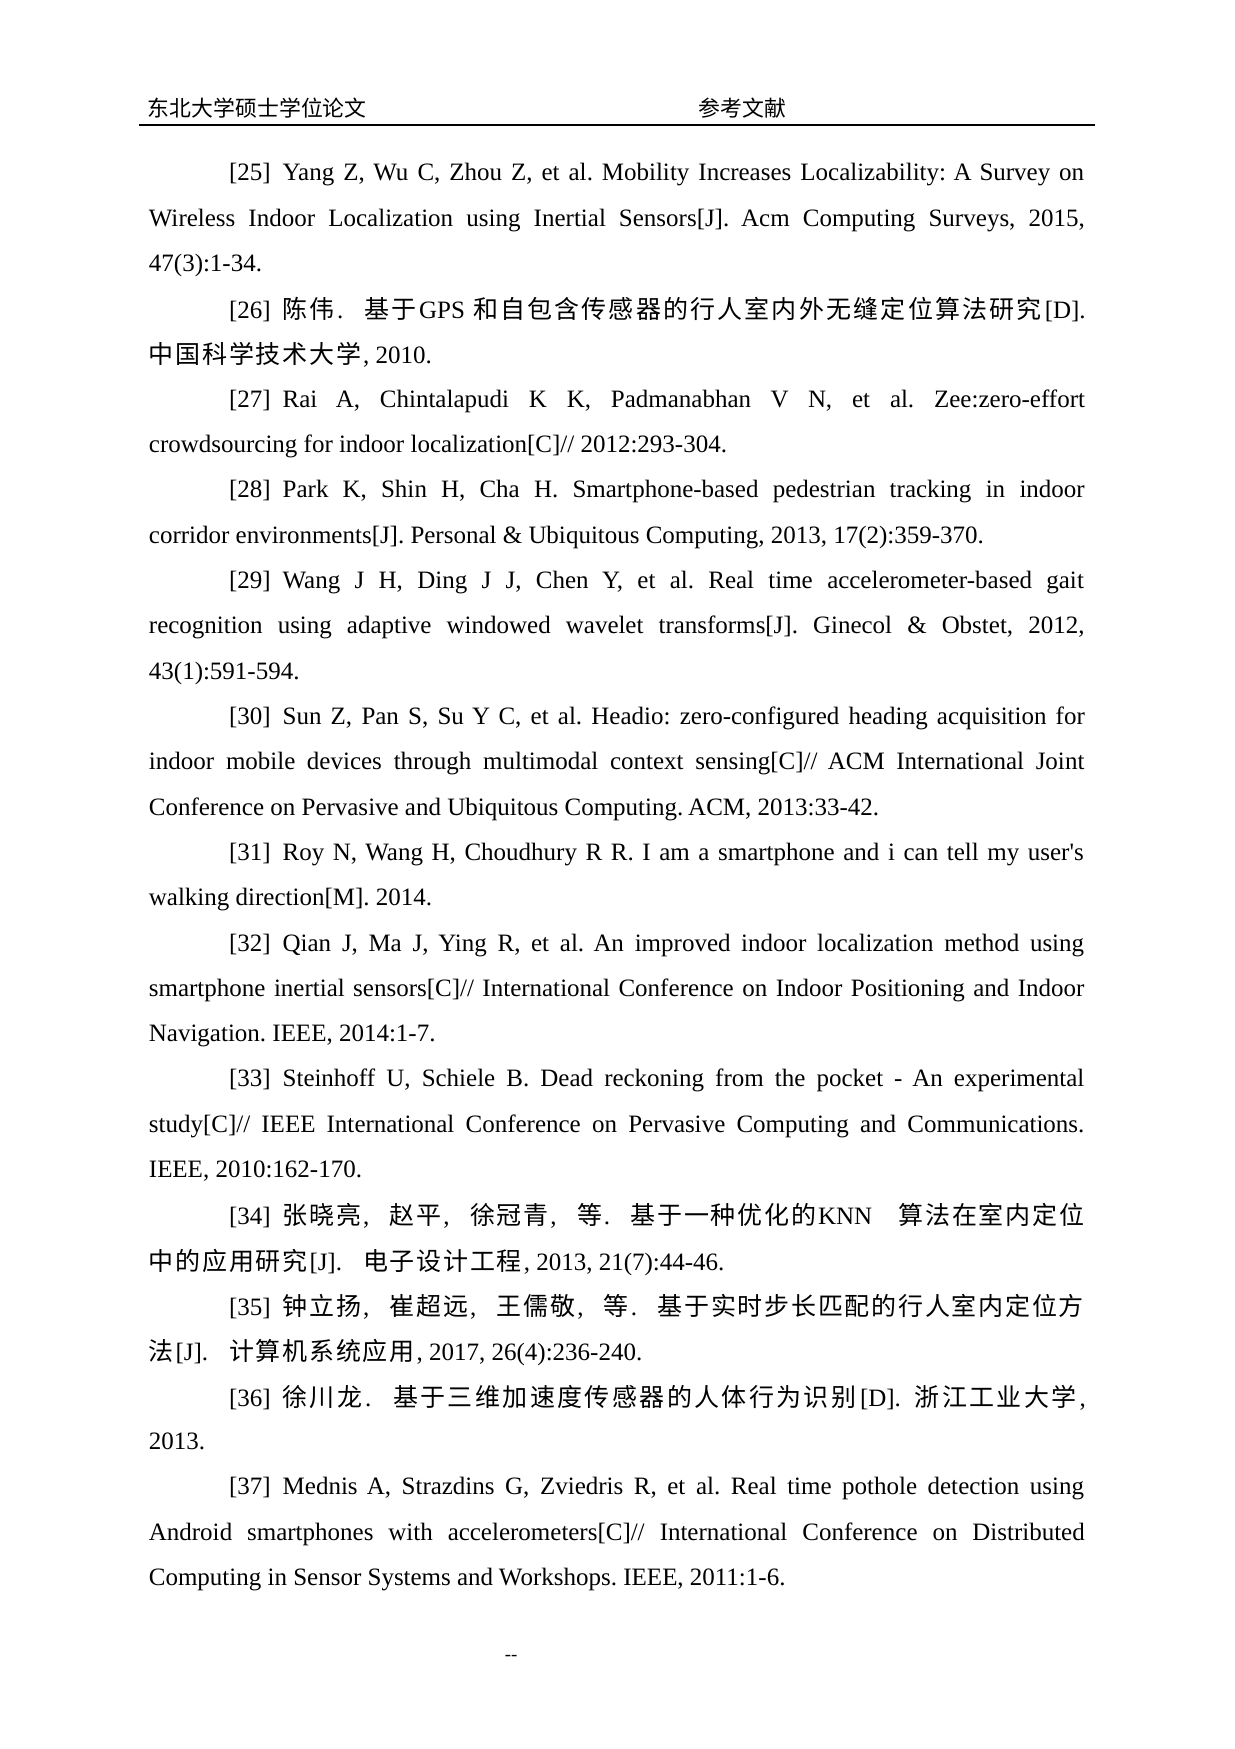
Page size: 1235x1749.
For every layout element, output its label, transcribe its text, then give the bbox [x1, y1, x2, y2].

list Park K, Shin H, Cha H. Smartphone-based pedestrian tracking in indoor corridor environments[J]. Personal & Ubiquitous Computing, 2013, 17(2):359-370. [149, 466, 1086, 557]
list 徐川龙. 基于三维加速度传感器的人体行为识别[D]. 浙江工业大学, 2013. [149, 1372, 1086, 1463]
list Yang Z, Wu C, Zhou Z, et al. Mobility Increases Localizability: A Survey on Wireless Indoor Localization using Inertial Sensors[J]. Acm Computing Surveys, 2015, 47(3):1-34. [149, 149, 1086, 285]
list 陈伟. 基于GPS和自包含传感器的行人室内外无缝定位算法研究[D]. 中国科学技术大学, 2010. [149, 285, 1086, 376]
list 张晓亮, 赵平, 徐冠青,等. 基于一种优化的KNN算法在室内定位中的应用研究[J]. 电子设计工程, 2013, 21(7):44-46. [149, 1191, 1086, 1282]
list Steinhoff U, Schiele B. Dead reckoning from the pocket - An experimental study[C]// IEEE International Conference on Pervasive Computing and Communications. IEEE, 2010:162-170. [149, 1055, 1086, 1191]
list Rai A, Chintalapudi K K, Padmanabhan V N, et al. Zee:zero-effort crowdsourcing for indoor localization[C]// 2012:293-304. [149, 376, 1086, 466]
list Qian J, Ma J, Ying R, et al. An improved indoor localization method using smartphone inertial sensors[C]// International Conference on Indoor Positioning and Indoor Navigation. IEEE, 2014:1-7. [149, 919, 1086, 1055]
list Mednis A, Strazdins G, Zviedris R, et al. Real time pothole detection using Android smartphones with accelerometers[C]// International Conference on Distributed Computing in Sensor Systems and Workshops. IEEE, 2011:1-6. [149, 1463, 1086, 1599]
list 钟立扬, 崔超远, 王儒敬,等. 基于实时步长匹配的行人室内定位方法[J]. 计算机系统应用, 2017, 26(4):236-240. [149, 1282, 1086, 1372]
list Roy N, Wang H, Choudhury R R. I am a smartphone and i can tell my user's walking direction[M]. 2014. [149, 829, 1086, 919]
list Wang J H, Ding J J, Chen Y, et al. Real time accelerometer-based gait recognition using adaptive windowed wavelet transforms[J]. Ginecol & Obstet, 2012, 43(1):591-594. [149, 557, 1086, 693]
list Sun Z, Pan S, Su Y C, et al. Headio: zero-configured heading acquisition for indoor mobile devices through multimodal context sensing[C]// ACM International Joint Conference on Pervasive and Ubiquitous Computing. ACM, 2013:33-42. [149, 693, 1086, 829]
